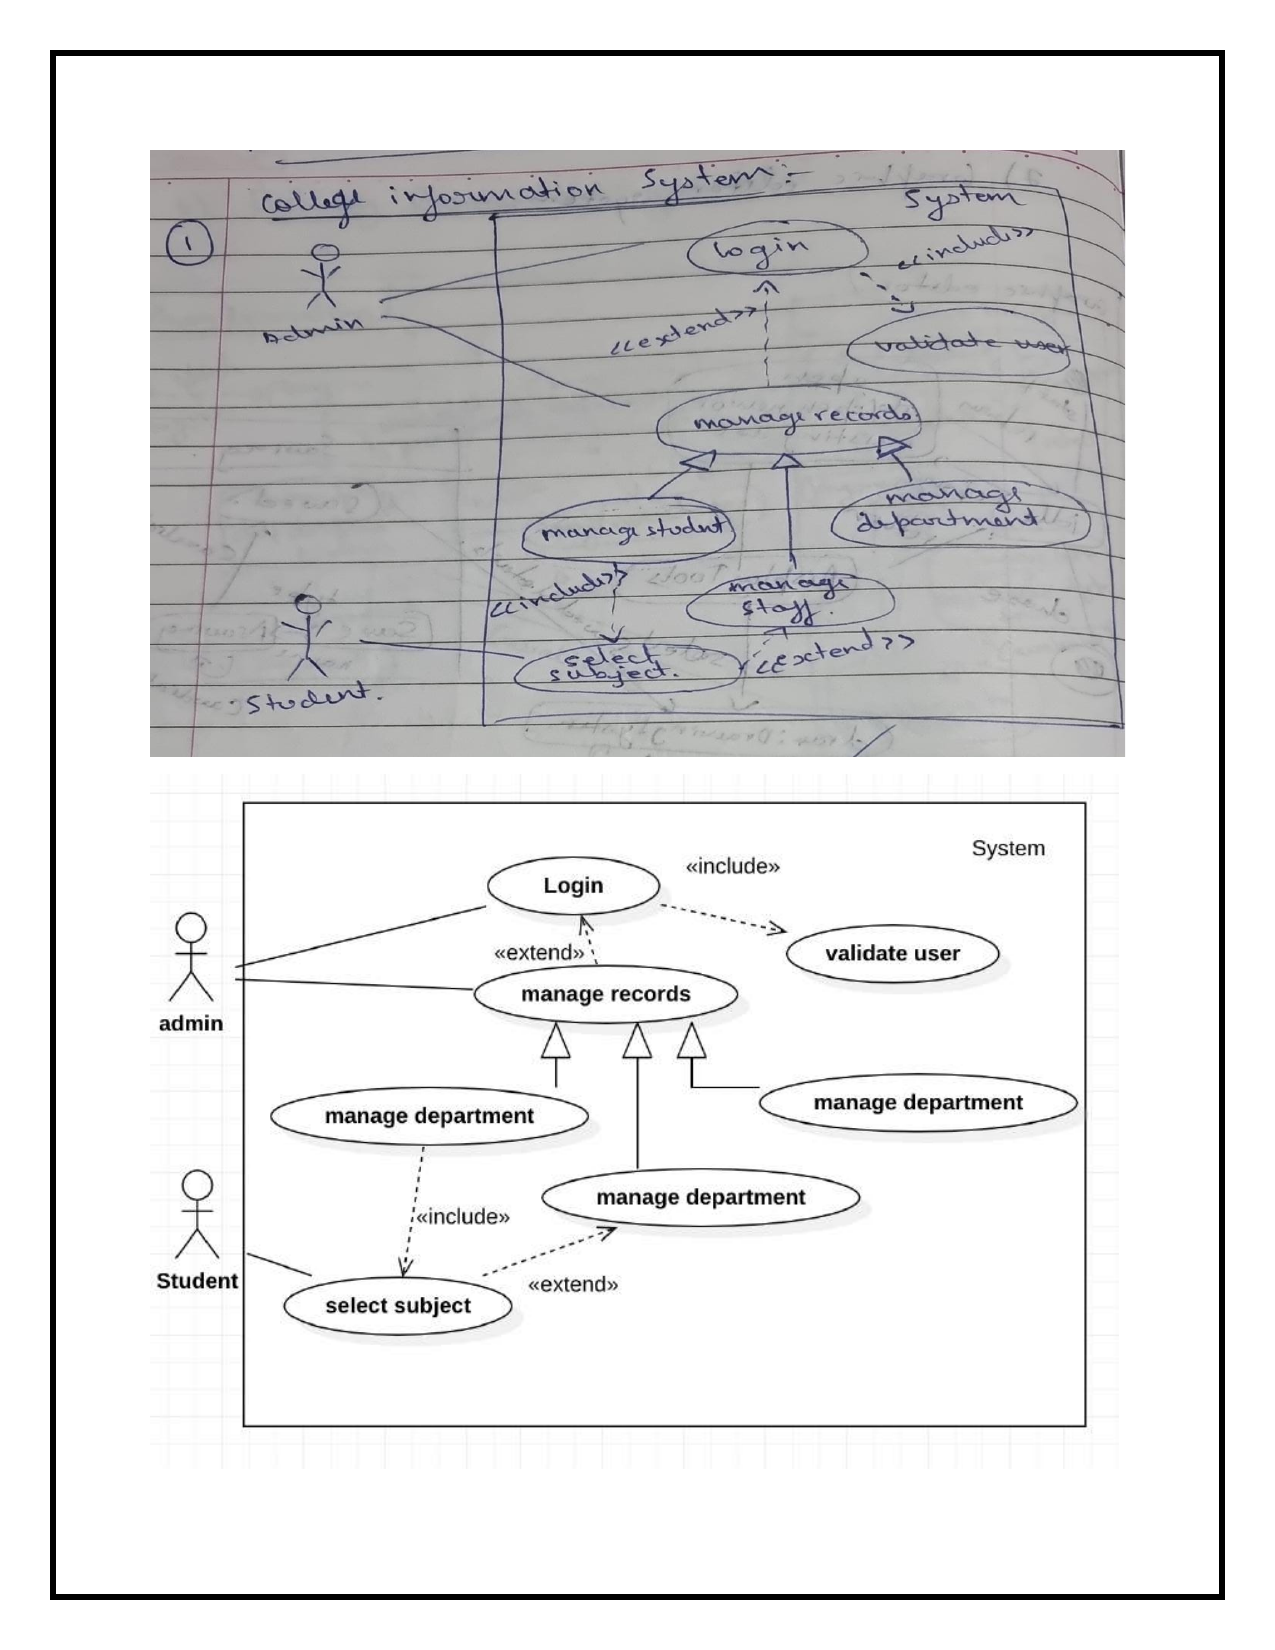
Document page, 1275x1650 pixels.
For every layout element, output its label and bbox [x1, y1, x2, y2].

picture [150, 150, 1125, 757]
